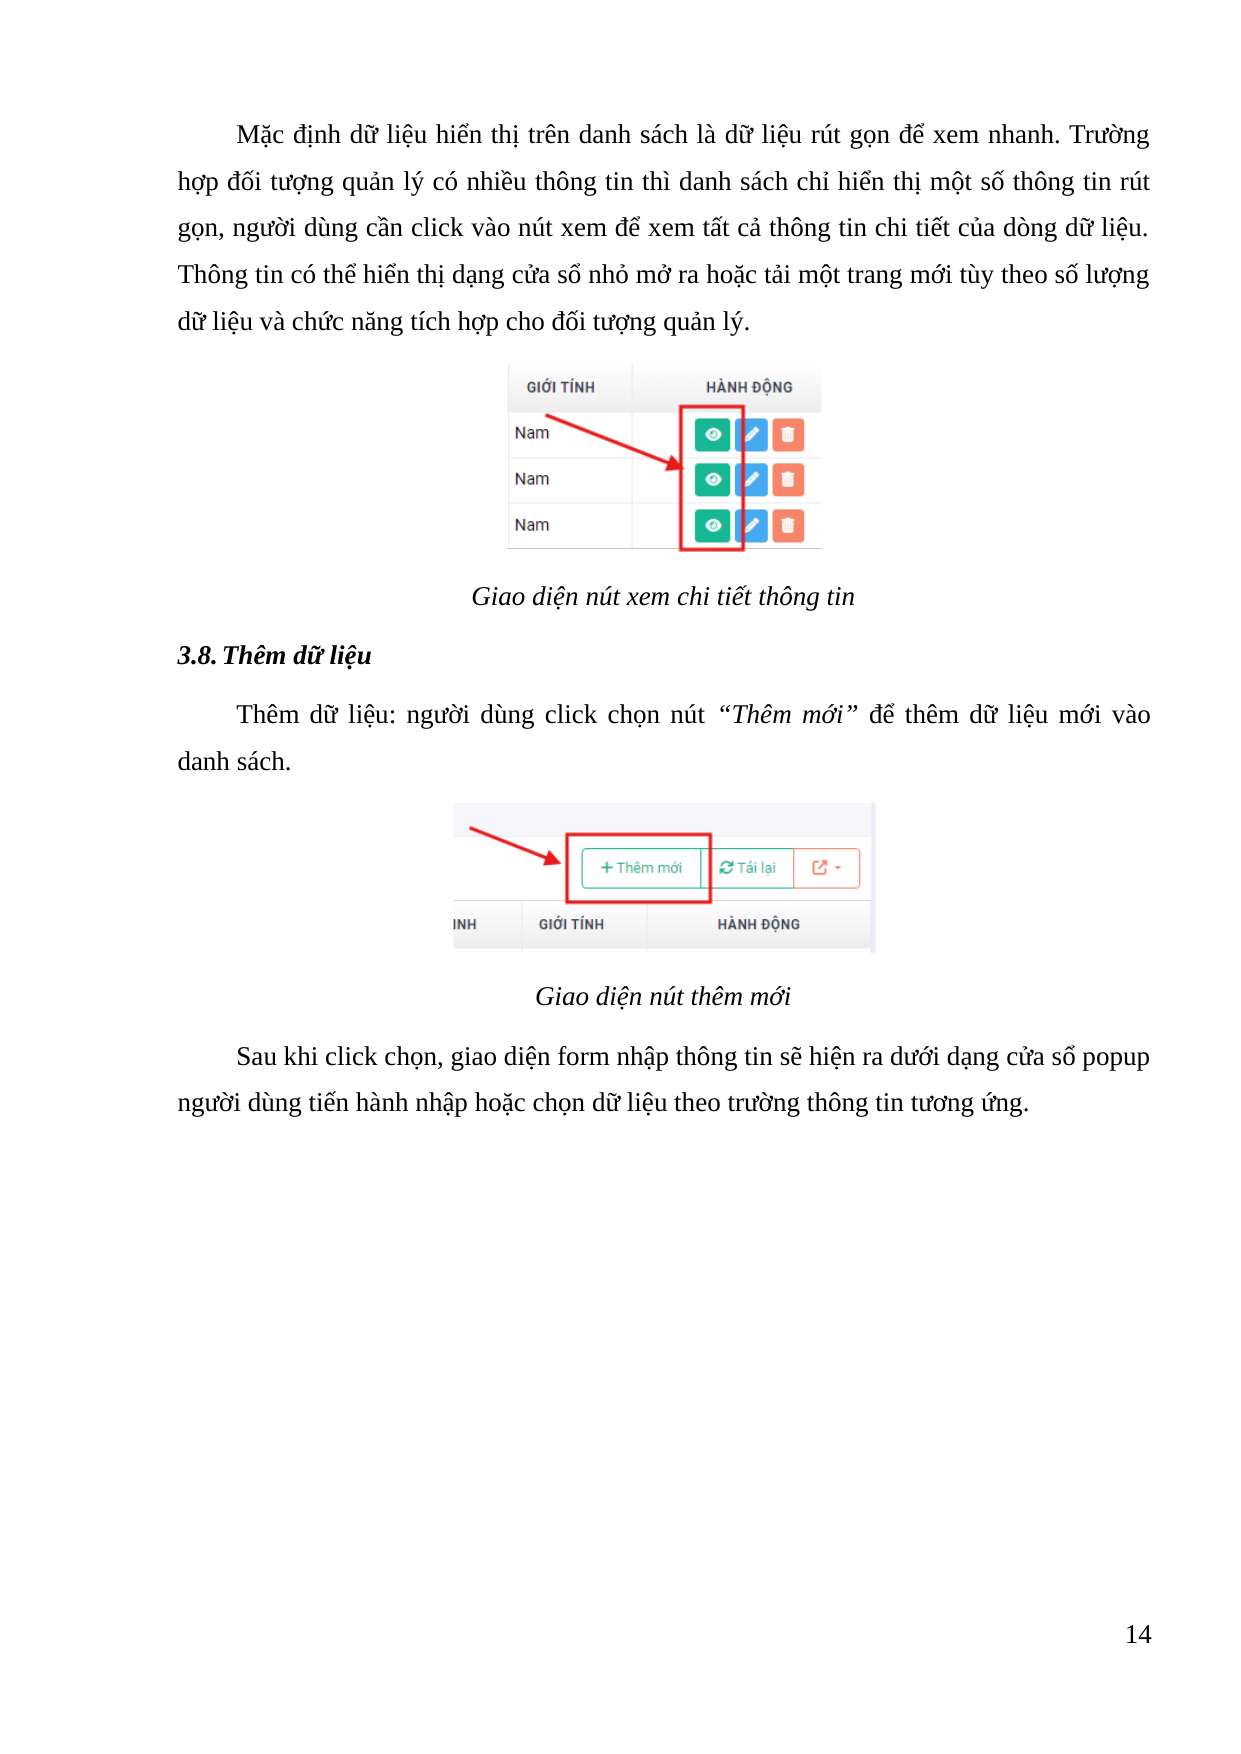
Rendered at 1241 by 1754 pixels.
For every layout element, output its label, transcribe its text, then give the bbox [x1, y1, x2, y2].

text Giao diện nút xem chi tiết thông tin [177, 580, 1152, 611]
picture [507, 363, 822, 552]
text Sau khi click chọn, giao diện form nhập thông tin sẽ hiện ra dưới dạng cửa sổ popup người dùng tiến hành nhập hoặc chọn dữ liệu theo trường thông tin tương ứng. [177, 1040, 1152, 1117]
text Giao diện nút thêm mới [177, 981, 1152, 1012]
picture [453, 803, 876, 953]
list Thêm dữ liệu [177, 639, 1152, 670]
text Mặc định dữ liệu hiển thị trên danh sách là dữ liệu rút gọn để xem nhanh. Trường hợp đối tượng quản lý có nhiều thông tin thì danh sách chỉ hiển thị một số thông tin rút gọn, người dùng cần click vào nút xem để xem tất cả thông tin chi tiết của dòng dữ liệu. Thông tin có thể hiển thị dạng cửa sổ nhỏ mở ra hoặc tải một trang mới tùy theo số lượng dữ liệu và chức năng tích hợp cho đối tượng quản lý. [177, 118, 1152, 336]
text Thêm dữ liệu: người dùng click chọn nút “Thêm mới” để thêm dữ liệu mới vào danh sách. [177, 698, 1152, 776]
